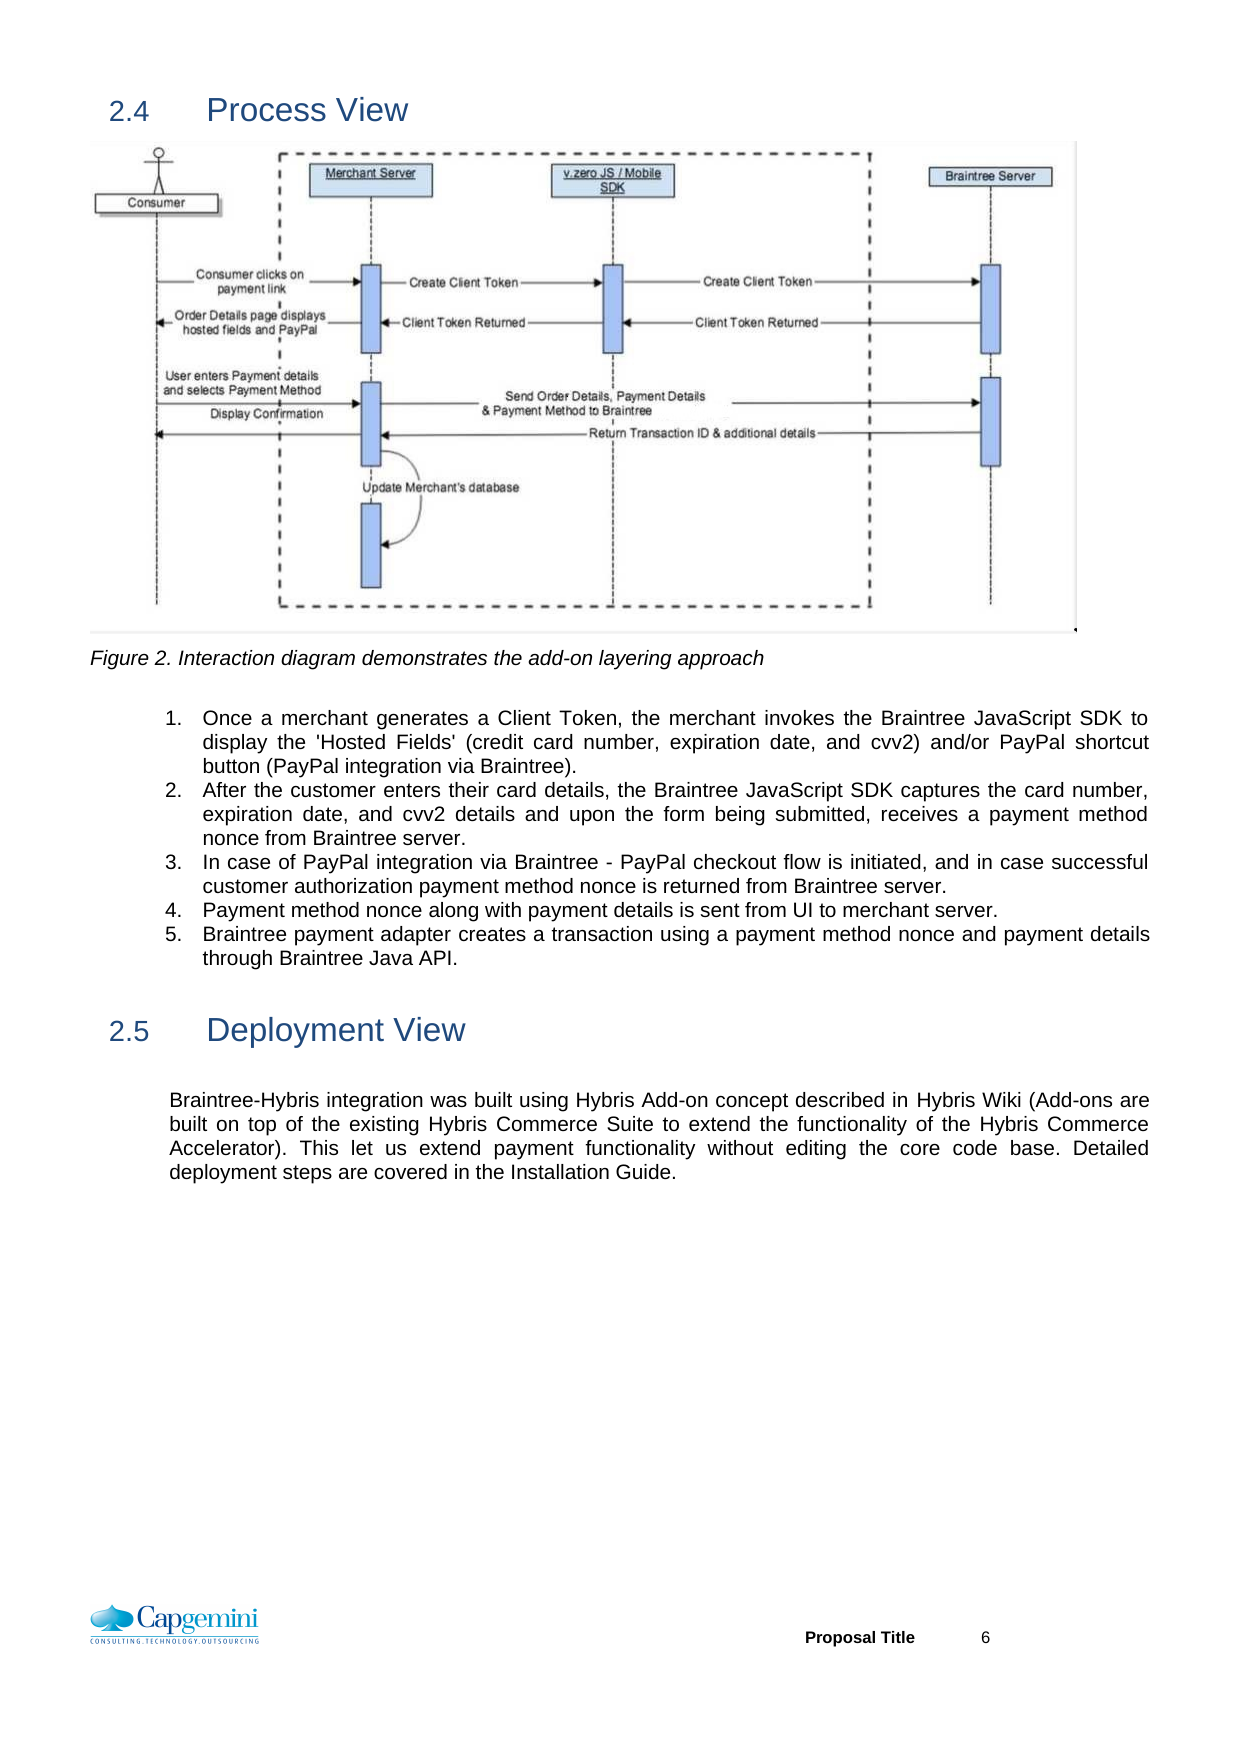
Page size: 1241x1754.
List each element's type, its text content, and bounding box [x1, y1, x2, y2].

picture [90, 141, 1077, 634]
text Braintree-Hybris integration was built using Hybris Add-on concept described in Hybris Wiki (Add-ons are built on top of the existing Hybris Commerce Suite to extend the functionality of the Hybris Commerce Accelerator). This let us extend payment functionality without editing the core code base. Detailed deployment steps are covered in the Installation Guide. [169, 1088, 1150, 1183]
picture [90, 1604, 259, 1644]
subtitle Deployment View [109, 1010, 1150, 1049]
list Once a merchant generates a Client Token, the merchant invokes the Braintree JavaScript SDK to display the 'Hosted Fields' (credit card number, expiration date, and cvv2) and/or PayPal shortcut button (PayPal integration via Braintree). [165, 706, 1150, 778]
list After the customer enters their card details, the Braintree JavaScript SDK captures the card number, expiration date, and cvv2 details and upon the form being submitted, receives a payment method nonce from Braintree server. [165, 778, 1150, 850]
list In case of PayPal integration via Braintree - PayPal checkout flow is initiated, and in case successful customer authorization payment method nonce is returned from Braintree server. [165, 850, 1150, 898]
list Braintree payment adapter creates a transaction using a payment method nonce and payment details through Braintree Java API. [165, 922, 1150, 970]
text Figure 2. Interaction diagram demonstrates the add-on layering approach [90, 646, 1150, 670]
list Payment method nonce along with payment details is sent from UI to merchant server. [165, 898, 1150, 922]
subtitle Process View [109, 90, 1150, 128]
